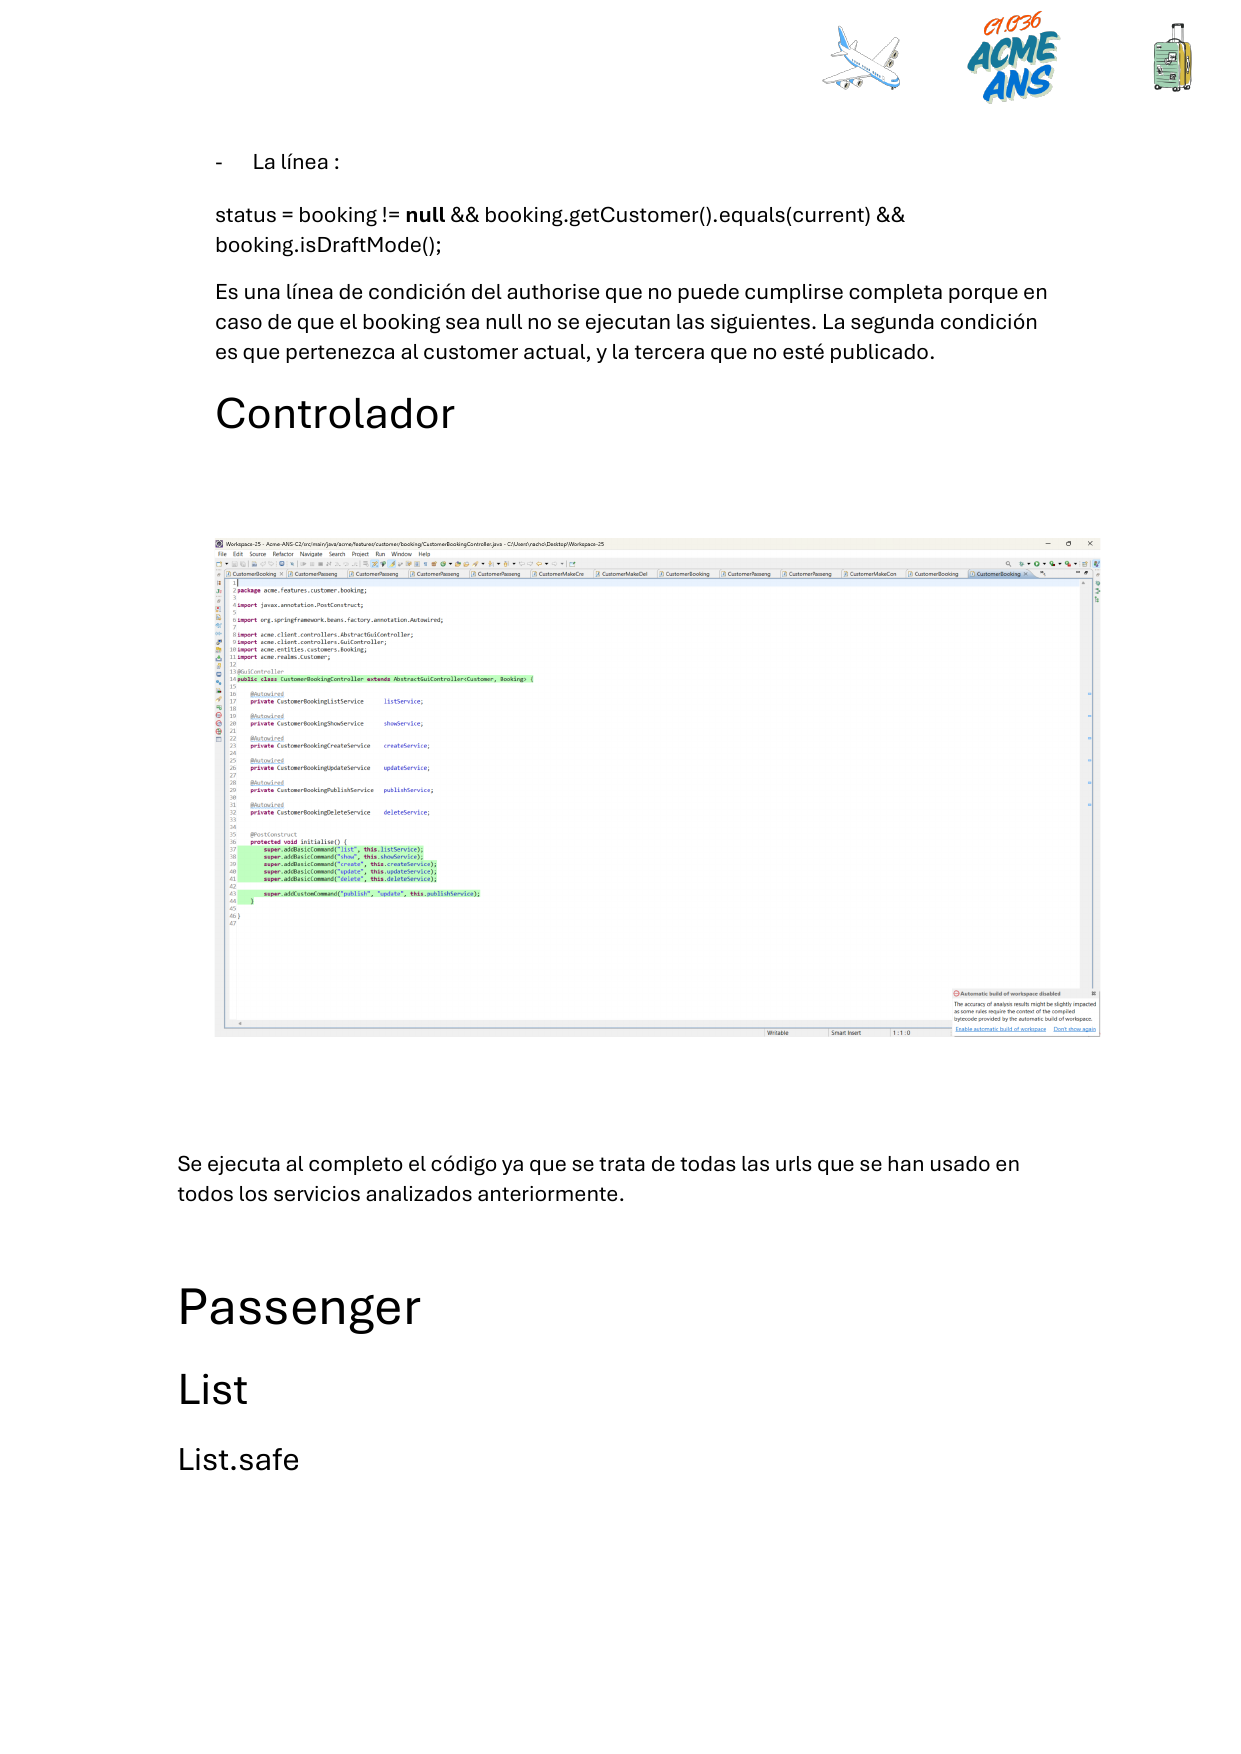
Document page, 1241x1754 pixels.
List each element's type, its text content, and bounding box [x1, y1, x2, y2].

list La línea : [215, 148, 1063, 176]
text status = booking != null && booking.getCustomer().equals(current) && booking.isDraftMode(); [215, 201, 1063, 259]
text List [177, 1362, 1063, 1417]
text Es una línea de condición del authorise que no puede cumplirse completa porque en caso de que el booking sea null no se ejecutan las siguientes. La segunda condición es que pertenezca al customer actual, y la tercera que no esté publicado. [215, 278, 1063, 366]
picture [798, 7, 1237, 108]
text Se ejecuta al completo el código ya que se trata de todas las urls que se han usado en todos los servicios analizados anteriormente. [177, 1149, 1063, 1208]
text List.safe [177, 1438, 1063, 1479]
text Passenger [177, 1273, 1063, 1340]
picture [214, 538, 1101, 1037]
text Controlador [215, 385, 1063, 441]
